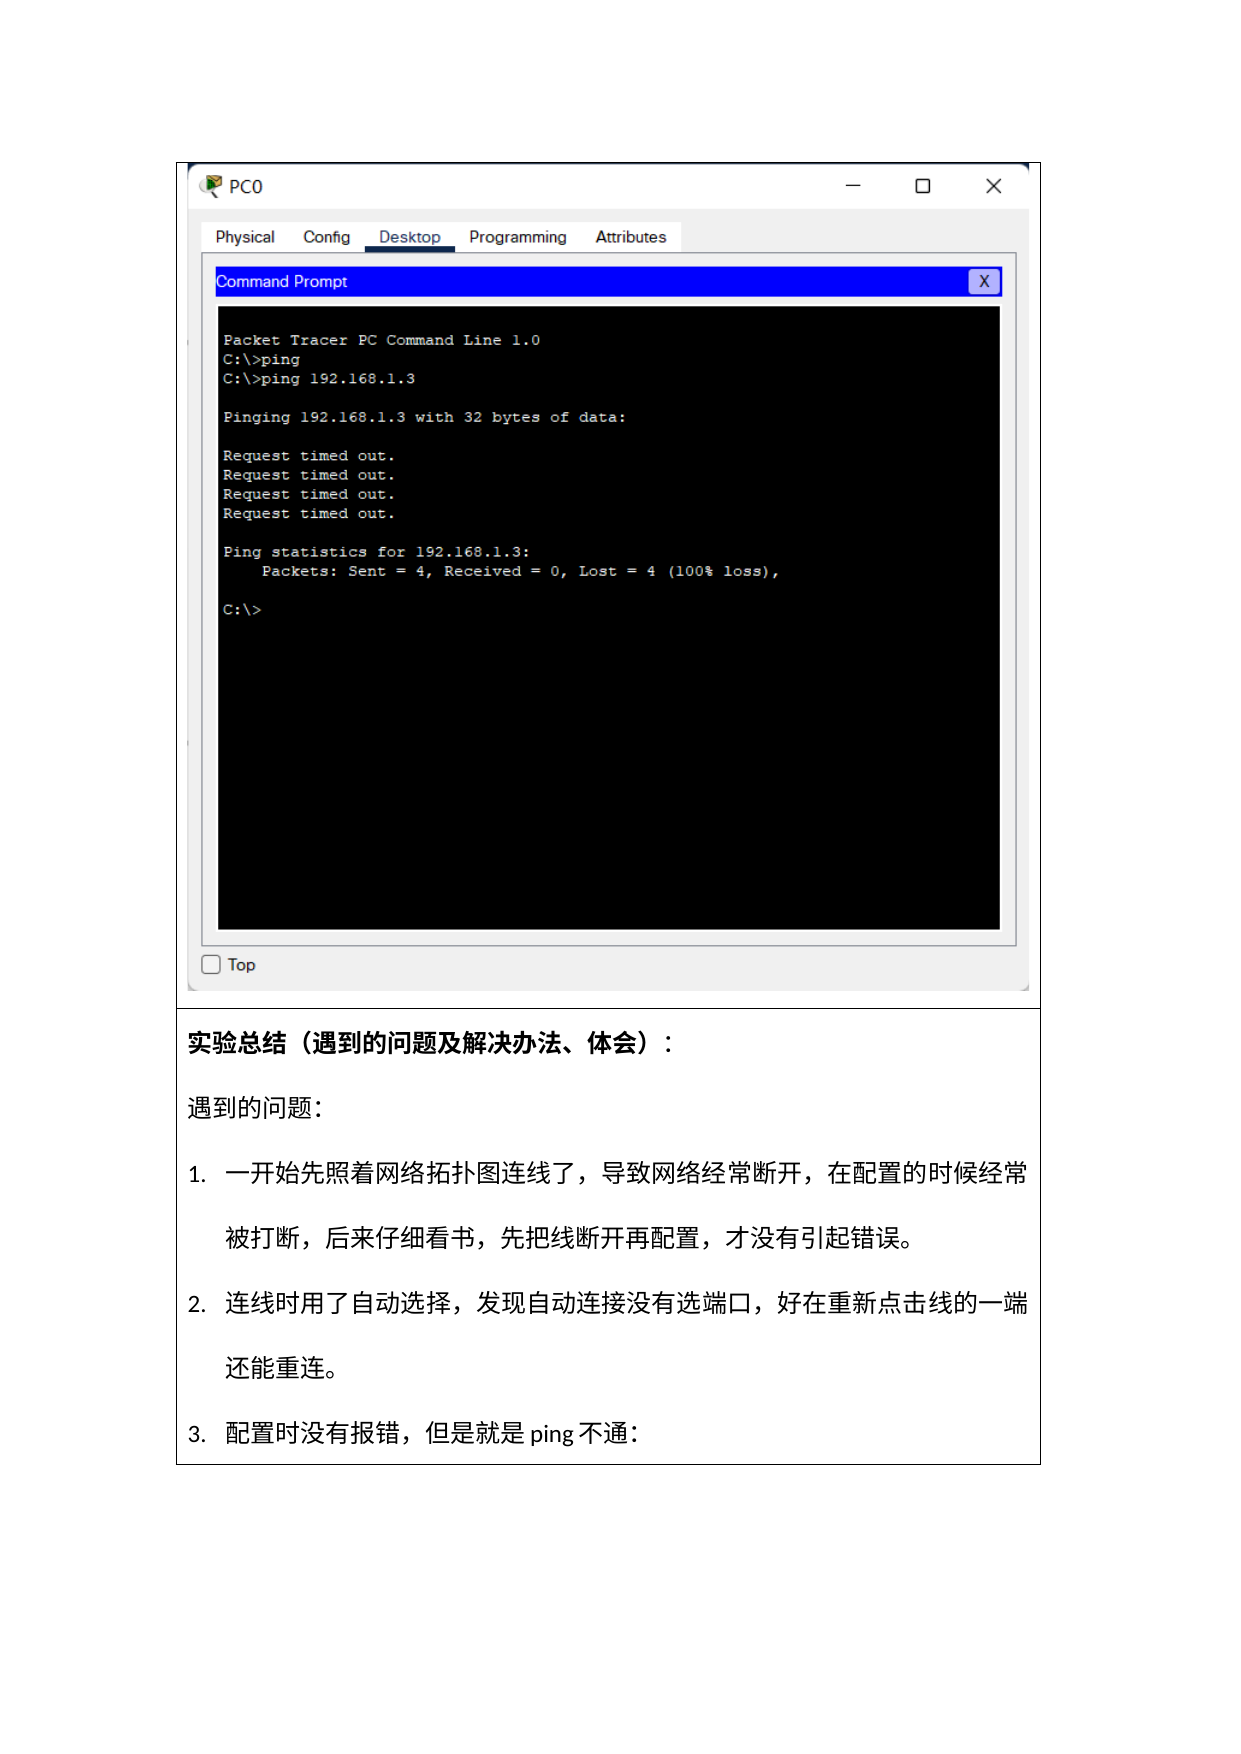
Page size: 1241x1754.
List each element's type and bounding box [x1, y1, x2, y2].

table_cell [177, 1009, 1040, 1464]
table_cell [177, 163, 1040, 1008]
picture [187, 163, 1030, 991]
